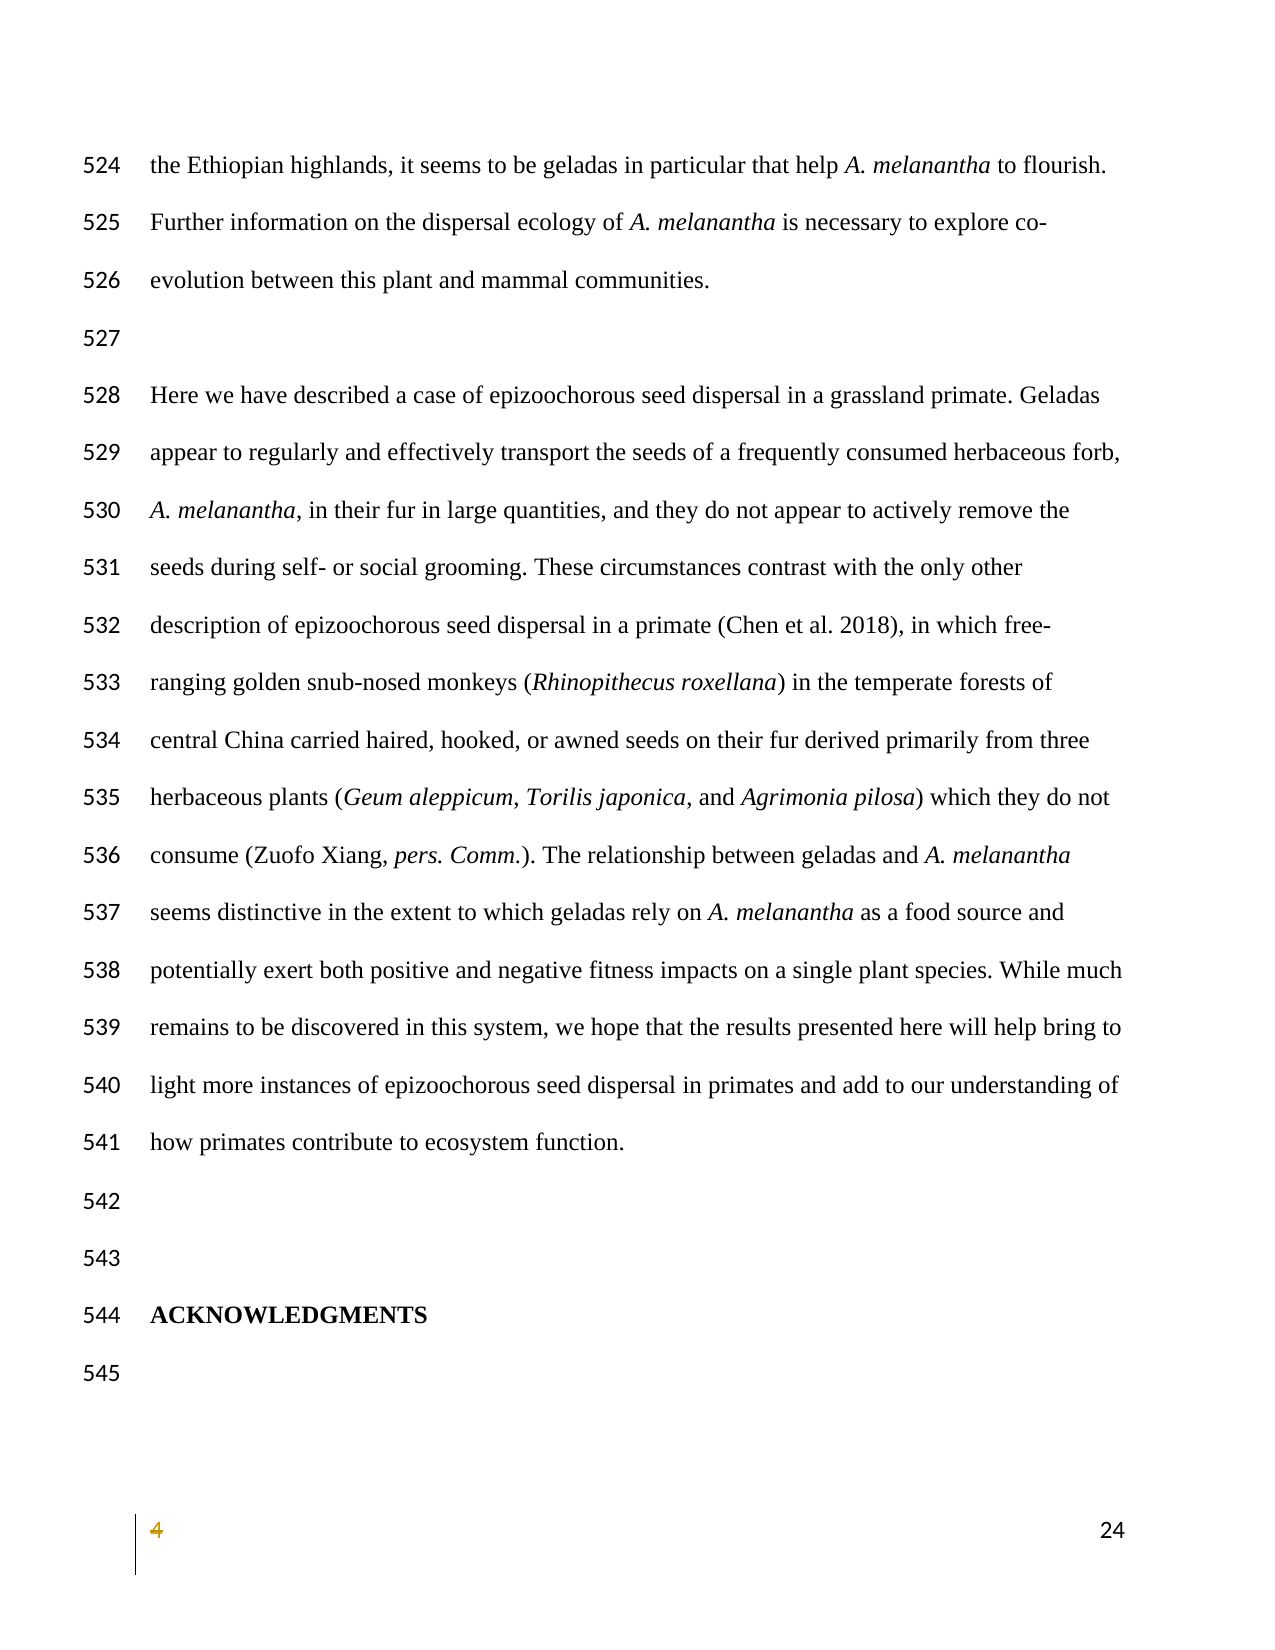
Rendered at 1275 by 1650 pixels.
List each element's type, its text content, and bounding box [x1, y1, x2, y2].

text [150, 150, 1125, 294]
text ACKNOWLEDGMENTS [150, 1300, 1125, 1329]
text Here we have described a case of epizoochorous seed dispersal in a grassland primate. Geladas appear to regularly and effectively transport the seeds of a frequently consumed herbaceous forb, A. melanantha, in their fur in large quantities, and they do not appear to actively remove the seeds during self- or social grooming. These circumstances contrast with the only other description of epizoochorous seed dispersal in a primate (Chen et al. 2018), in which free-ranging golden snub-nosed monkeys (Rhinopithecus roxellana) in the temperate forests of central China carried haired, hooked, or awned seeds on their fur derived primarily from three herbaceous plants (Geum aleppicum, Torilis japonica, and Agrimonia pilosa) which they do not consume (Zuofo Xiang, pers. Comm.). The relationship between geladas and A. melanantha seems distinctive in the extent to which geladas rely on A. melanantha as a food source and potentially exert both positive and negative fitness impacts on a single plant species. While much remains to be discovered in this system, we hope that the results presented here will help bring to light more instances of epizoochorous seed dispersal in primates and add to our understanding of how primates contribute to ecosystem function. [150, 380, 1125, 1156]
